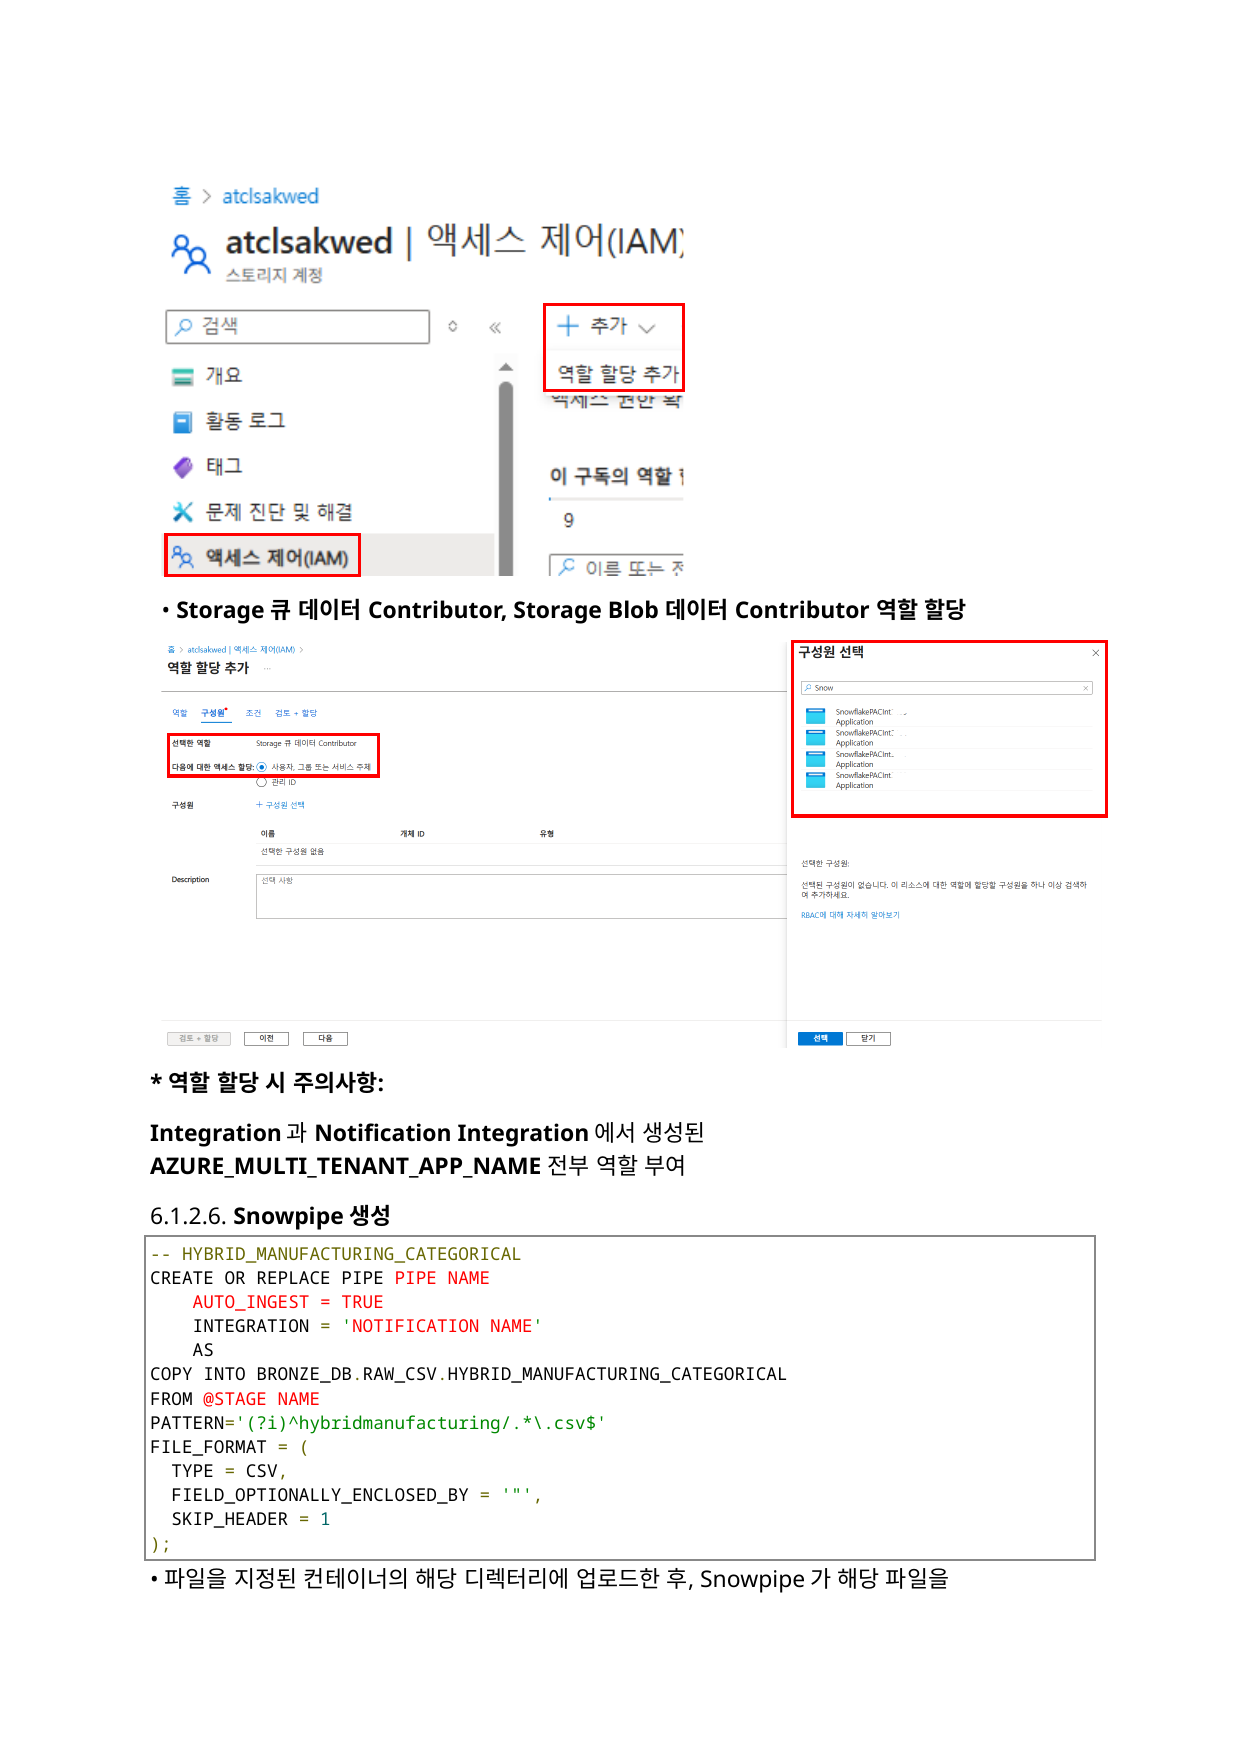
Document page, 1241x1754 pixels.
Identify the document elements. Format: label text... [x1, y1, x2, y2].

picture [161, 177, 684, 576]
text INTEGRATION = 'NOTIFICATION NAME' [150, 1313, 1090, 1338]
subtitle 6.1.2.6. Snowpipe 생성 [150, 1198, 1090, 1231]
text FIELD_OPTIONALLY_ENCLOSED_BY = '"', [150, 1483, 1090, 1507]
text SKIP_HEADER = 1 [150, 1507, 1090, 1525]
text ); [146, 1525, 1094, 1559]
picture [168, 536, 358, 574]
text CREATE OR REPLACE PIPE PIPE NAME [150, 1265, 1090, 1289]
text FILE_FORMAT = ( [150, 1434, 1090, 1458]
text Integration과 Notification Integration에서 생성된 AZURE_MULTI_TENANT_APP_NAME 전부 역할 부여 [150, 1114, 1090, 1181]
text FROM @STAGE NAME [150, 1386, 1090, 1410]
text PATTERN='(?i)^hybridmanufacturing/.*\.csv$' [150, 1410, 1090, 1434]
text AUTO_INGEST = TRUE [150, 1289, 1090, 1313]
text * 역할 할당 시 주의사항: [150, 1064, 1090, 1098]
text COPY INTO BRONZE_DB.RAW_CSV.HYBRID_MANUFACTURING_CATEGORICAL [150, 1362, 1090, 1386]
text AS [150, 1338, 1090, 1362]
picture [161, 642, 1102, 1048]
text • 파일을 지정된 컨테이너의 해당 디렉터리에 업로드한 후, Snowpipe가 해당 파일을 [150, 1561, 1090, 1594]
picture [546, 306, 682, 389]
text • Storage 큐 데이터 Contributor, Storage Blob 데이터 Contributor 역할 할당 [150, 592, 1090, 626]
text -- HYBRID_MANUFACTURING_CATEGORICAL [146, 1237, 1094, 1265]
text TYPE = CSV, [150, 1458, 1090, 1483]
picture [794, 643, 1102, 814]
